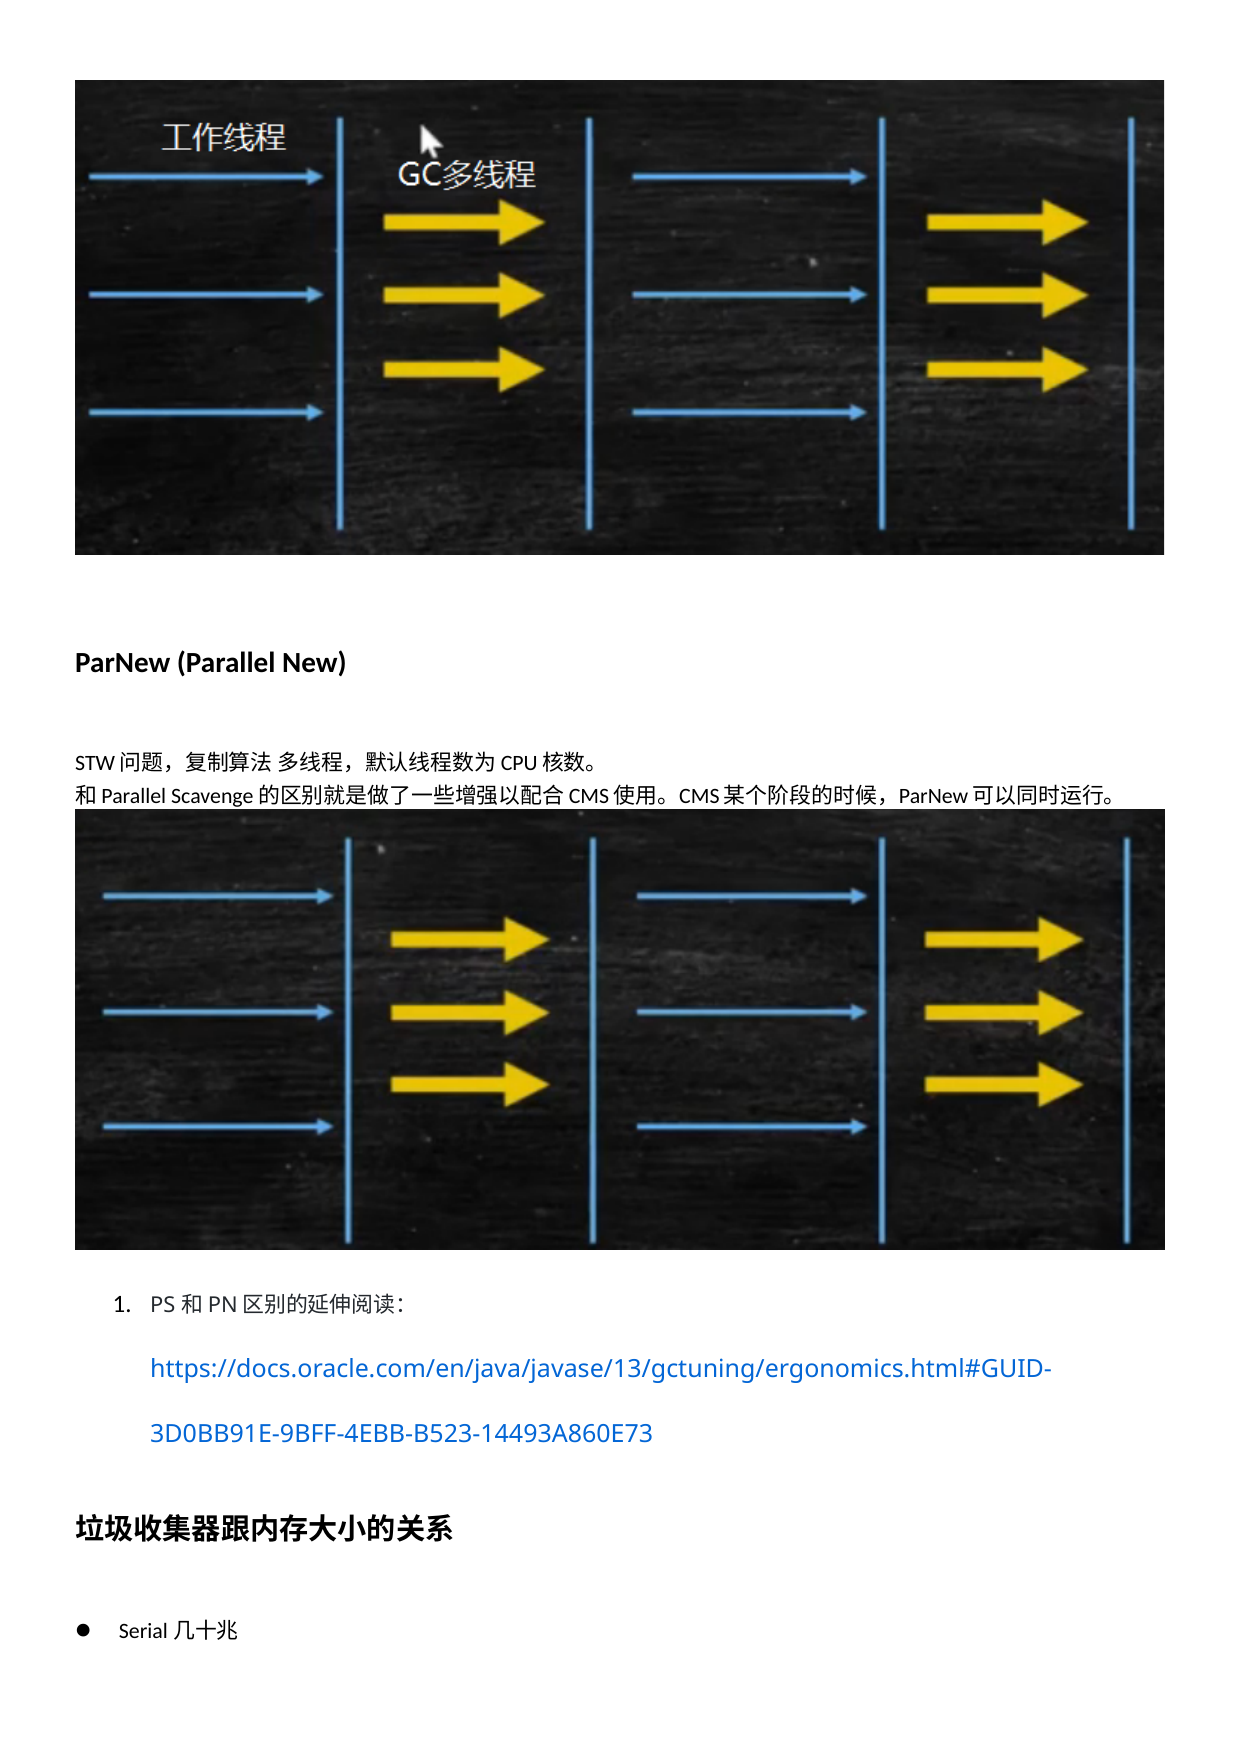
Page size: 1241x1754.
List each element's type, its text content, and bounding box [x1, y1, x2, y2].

text STW问题，复制算法 多线程，默认线程数为CPU核数。 [75, 745, 1165, 777]
subtitle ParNew (Parallel New) [75, 630, 1165, 695]
text 和Parallel Scavenge的区别就是做了一些增强以配合CMS使用。CMS某个阶段的时候，ParNew可以同时运行。 [75, 777, 1165, 809]
picture [75, 80, 1165, 555]
subtitle 垃圾收集器跟内存大小的关系 [75, 1494, 1165, 1559]
list Serial 几十兆 [75, 1613, 1165, 1645]
picture [75, 809, 1165, 1250]
list PS 和 PN区别的延伸阅读： https://docs.oracle.com/en/java/javase/13/gctuning/ergonomics.html#GUID-3D0BB91E-9BFF-4EBB-B523-14493A860E73 [112, 1270, 1165, 1465]
